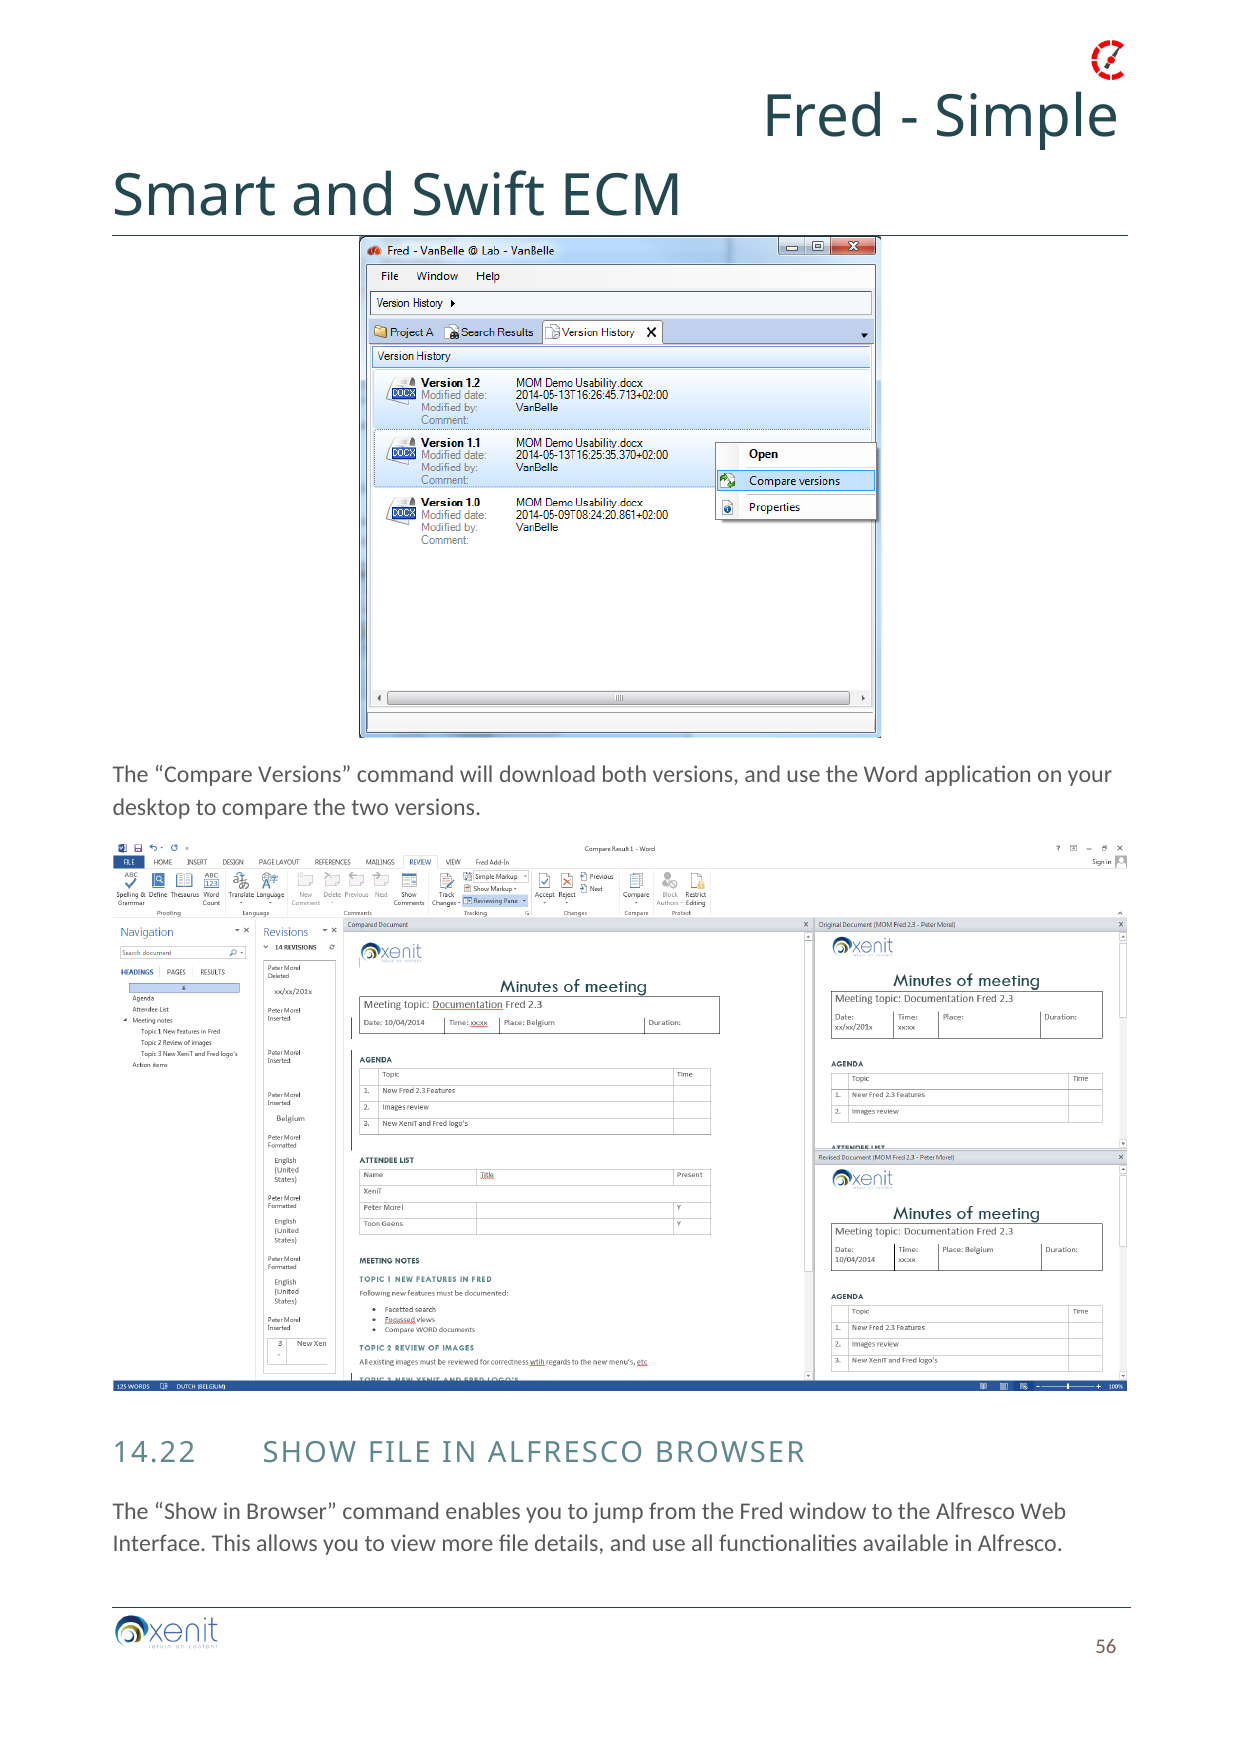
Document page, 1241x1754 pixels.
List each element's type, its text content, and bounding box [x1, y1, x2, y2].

picture [112, 1610, 222, 1654]
subtitle Show File in Alfresco browser [112, 1431, 1128, 1471]
picture [359, 236, 882, 738]
text The “Compare Versions” command will download both versions, and use the Word application on your desktop to compare the two versions. [112, 759, 1128, 821]
text The “Show in Browser” command enables you to jump from the Fred window to the Alfresco Web Interface. This allows you to view more file details, and use all functionalities available in Alfresco. [112, 1496, 1128, 1557]
picture [1087, 37, 1130, 83]
picture [113, 842, 1127, 1391]
